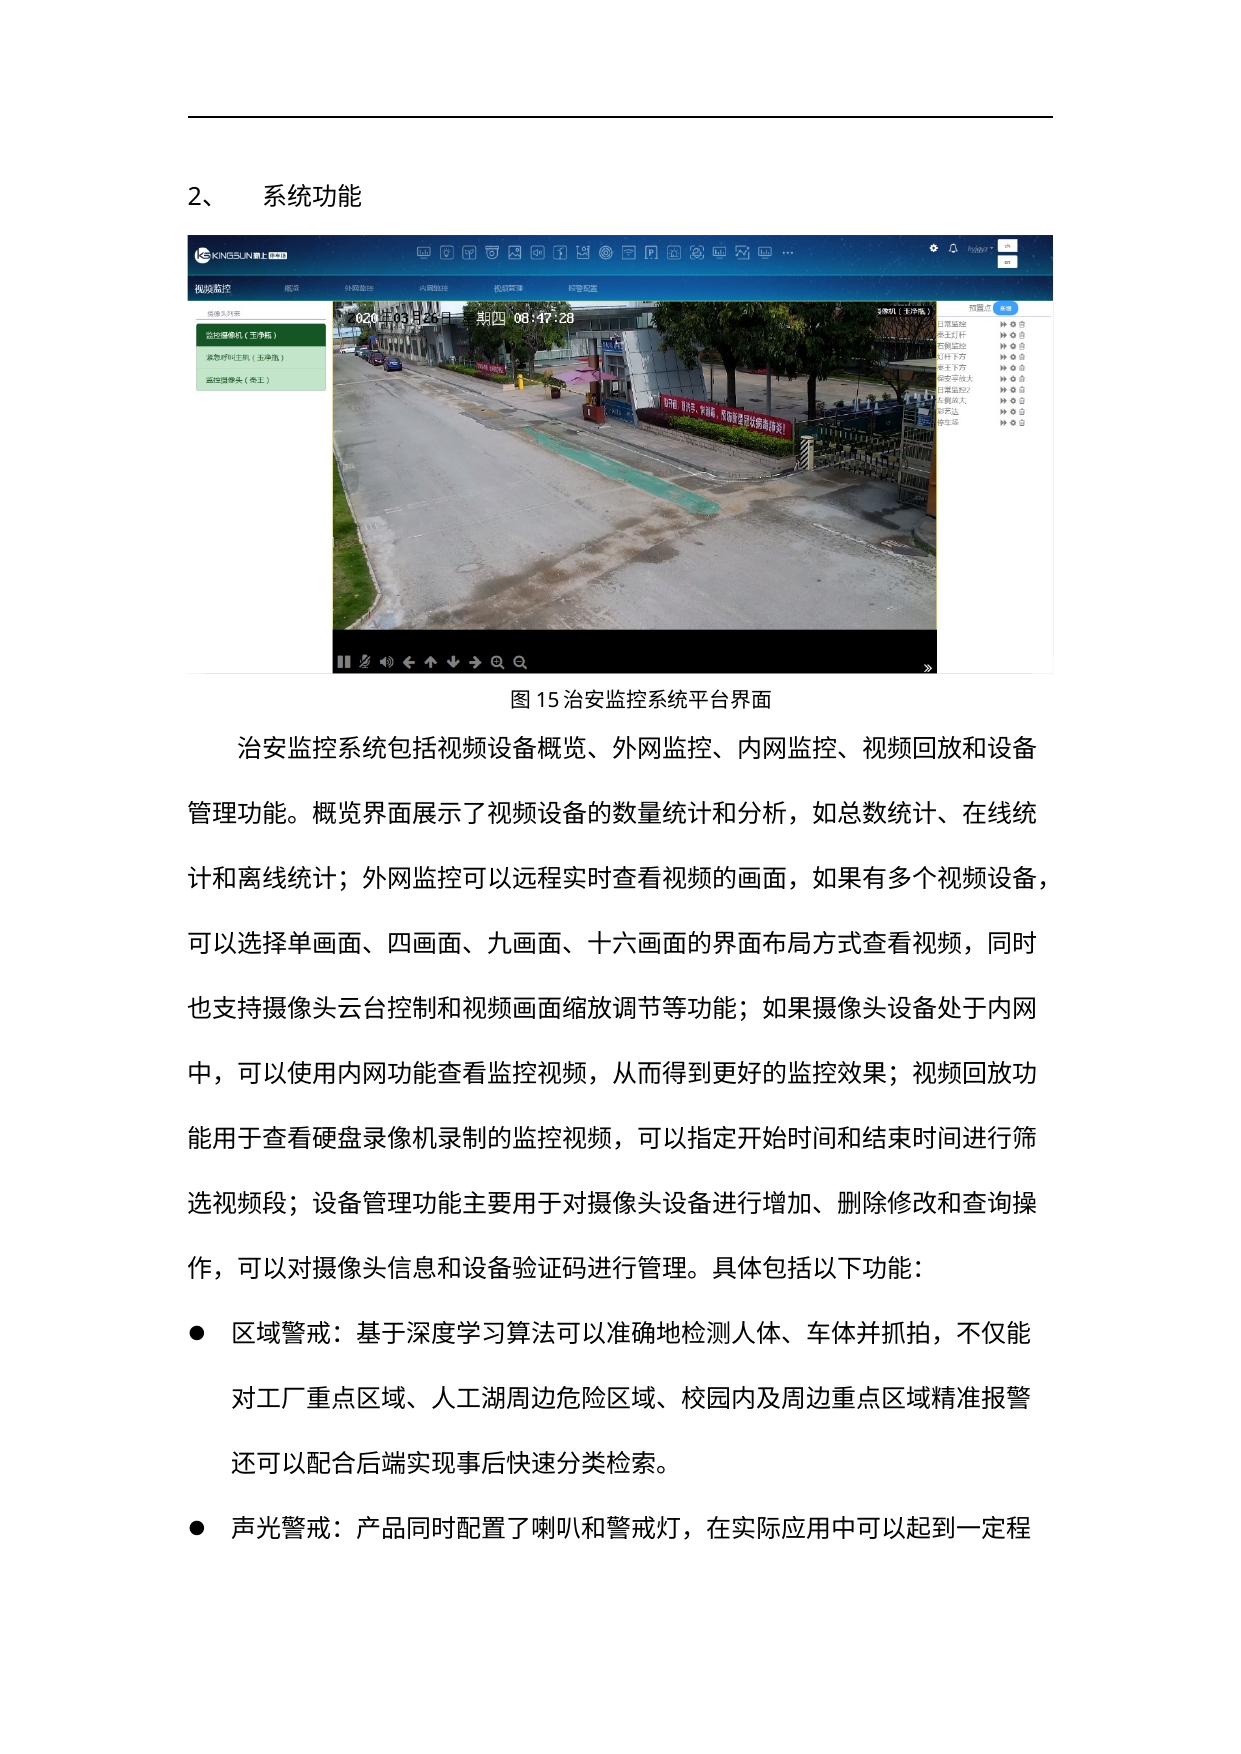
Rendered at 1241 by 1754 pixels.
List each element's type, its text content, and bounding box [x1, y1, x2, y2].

list 系统功能 [187, 162, 1053, 227]
picture [187, 235, 1054, 674]
text 治安监控系统包括视频设备概览、外网监控、内网监控、视频回放和设备管理功能。概览界面展示了视频设备的数量统计和分析，如总数统计、在线统计和离线统计；外网监控可以远程实时查看视频的画面，如果有多个视频设备，可以选择单画面、四画面、九画面、十六画面的界面布局方式查看视频，同时也支持摄像头云台控制和视频画面缩放调节等功能；如果摄像头设备处于内网中，可以使用内网功能查看监控视频，从而得到更好的监控效果；视频回放功能用于查看硬盘录像机录制的监控视频，可以指定开始时间和结束时间进行筛选视频段；设备管理功能主要用于对摄像头设备进行增加、删除修改和查询操作，可以对摄像头信息和设备验证码进行管理。具体包括以下功能： [187, 714, 1053, 1299]
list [187, 1494, 1053, 1559]
list 区域警戒：基于深度学习算法可以准确地检测人体、车体并抓拍，不仅能对工厂重点区域、人工湖周边危险区域、校园内及周边重点区域精准报警还可以配合后端实现事后快速分类检索。 [187, 1299, 1053, 1494]
